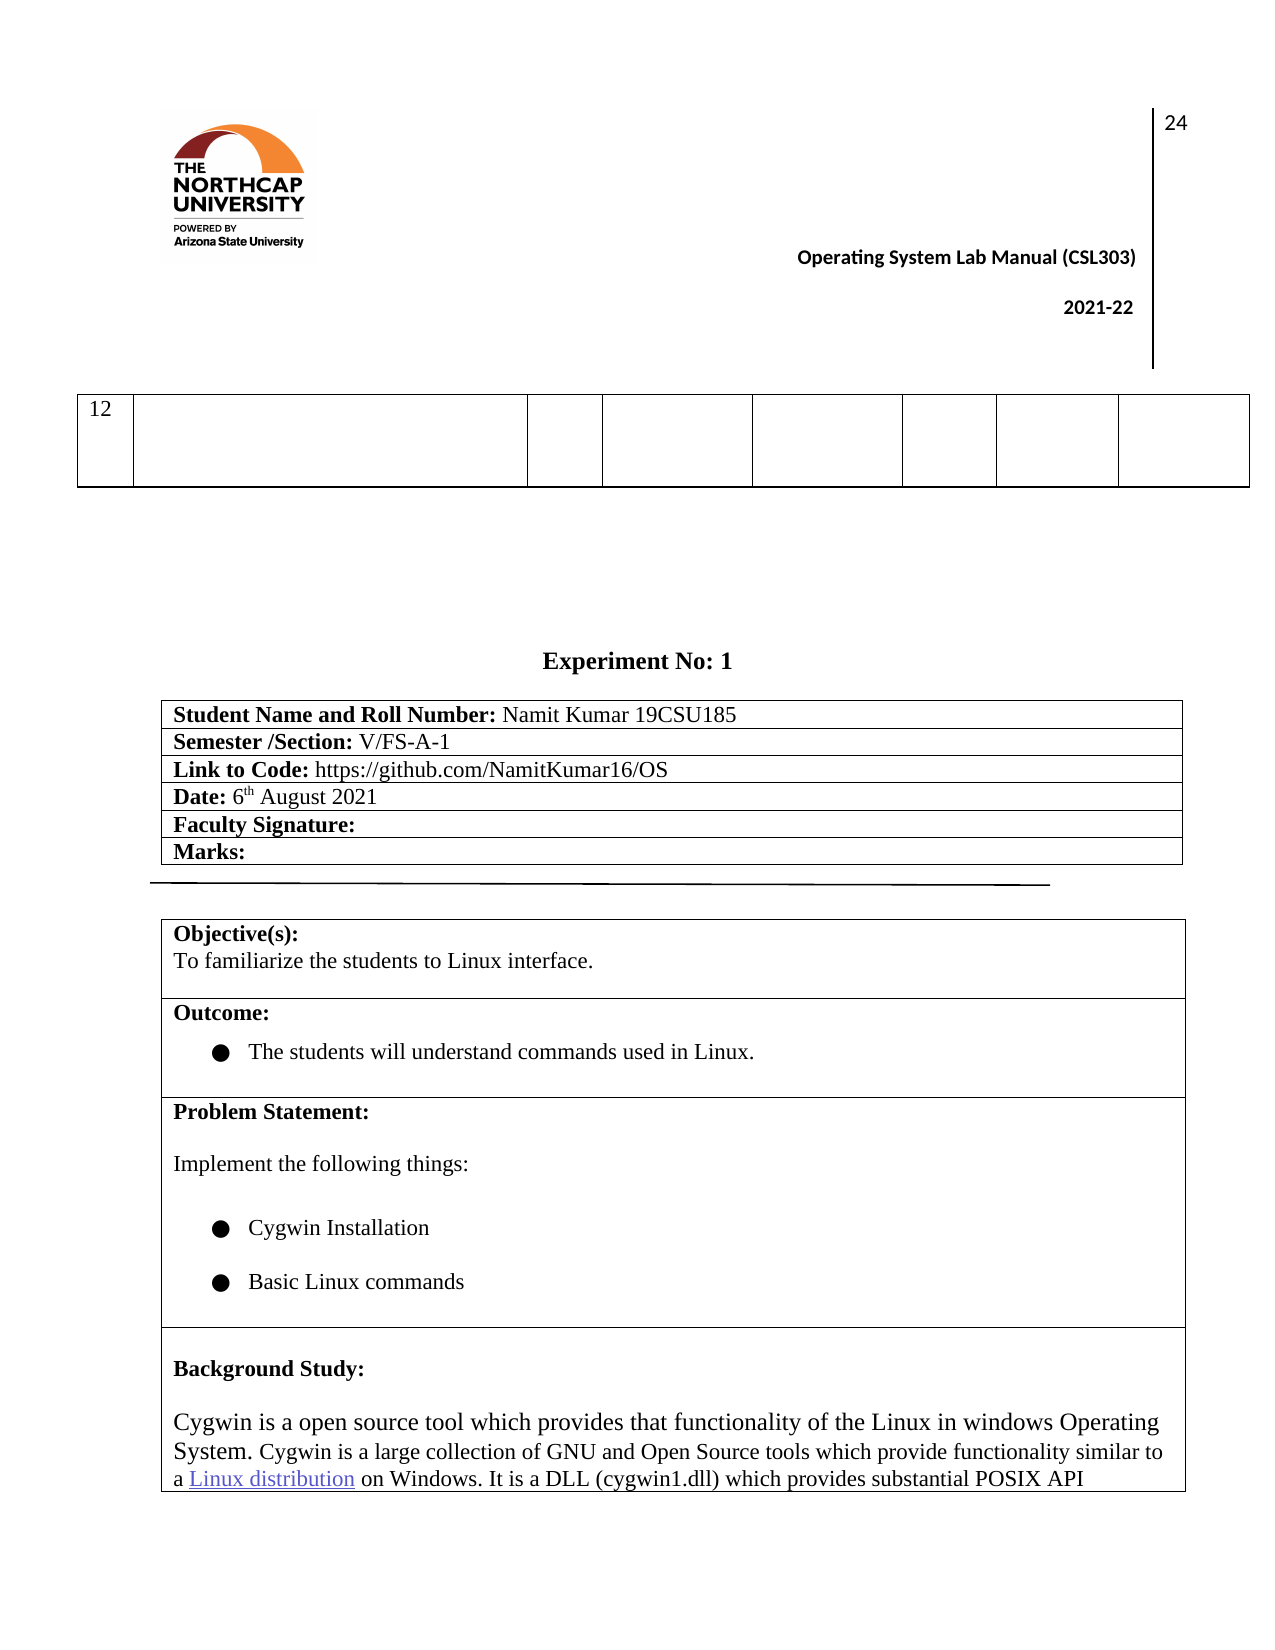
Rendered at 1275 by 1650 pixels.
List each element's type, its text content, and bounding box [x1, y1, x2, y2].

table_header Student Name and Roll Number: Namit Kumar 19CSU185 [162, 701, 1182, 727]
table_header Objective(s): To familiarize the students to Linux interface. [162, 920, 1185, 998]
table_cell Marks: [162, 838, 1182, 864]
table_cell Date: 6th August 2021 [162, 783, 1182, 809]
table_cell [528, 395, 602, 486]
table_cell Semester /Section: V/FS-A-1 [162, 729, 1182, 755]
table_cell Problem Statement: Implement the following things: Cygwin Installation Basic Linux commands [162, 1098, 1185, 1327]
table_cell [603, 395, 752, 486]
table_cell [753, 395, 902, 486]
picture [161, 108, 318, 265]
table_cell [134, 395, 527, 486]
table_cell [1119, 395, 1249, 486]
table_cell Faculty Signature: [162, 811, 1182, 837]
table_cell 12 [78, 395, 133, 486]
table_cell [903, 395, 996, 486]
table_cell Link to Code: https://github.com/NamitKumar16/OS [162, 756, 1182, 782]
table_cell Outcome: The students will understand commands used in Linux. [162, 999, 1185, 1097]
text Experiment No: 1 [150, 646, 1125, 675]
table_cell [997, 395, 1118, 486]
